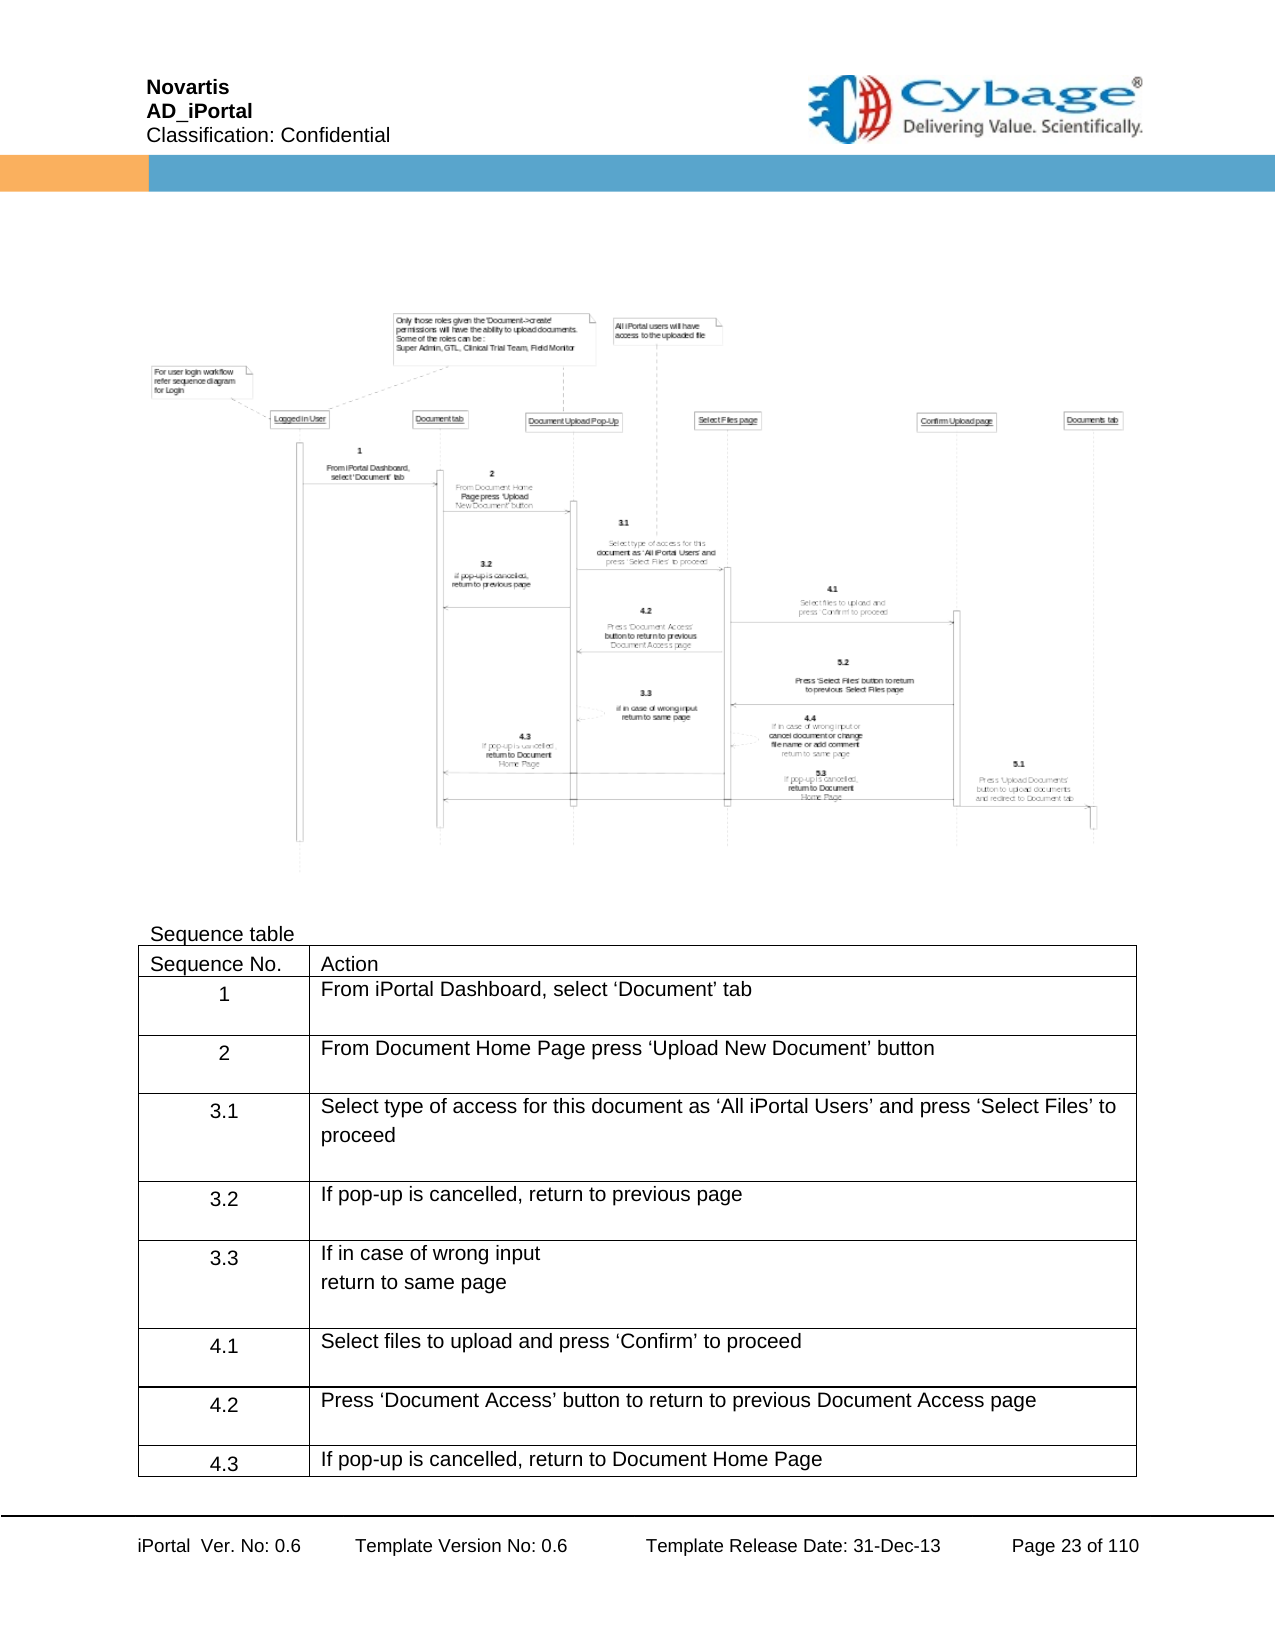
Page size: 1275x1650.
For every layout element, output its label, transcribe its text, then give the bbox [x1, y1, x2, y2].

table_header Action [310, 946, 1136, 976]
table_cell From Document Home Page press ‘Upload New Document’ button [310, 1036, 1136, 1093]
table_cell From iPortal Dashboard, select ‘Document’ tab [310, 977, 1136, 1034]
table_cell 3.1 [139, 1094, 309, 1181]
table_cell 3.3 [139, 1241, 309, 1327]
picture [808, 75, 1143, 144]
table_cell 1 [139, 977, 309, 1034]
table_cell 4.2 [139, 1388, 309, 1445]
table_header Sequence No. [139, 946, 309, 976]
table_cell 3.2 [139, 1182, 309, 1240]
text Sequence table [150, 916, 1125, 945]
table_cell If in case of wrong input return to same page [310, 1241, 1136, 1327]
table_cell If pop-up is cancelled, return to previous page [310, 1182, 1136, 1240]
table_cell Select type of access for this document as ‘All iPortal Users’ and press ‘Select Files’ to proceed [310, 1094, 1136, 1181]
table_cell 4.1 [139, 1329, 309, 1386]
table_cell 2 [139, 1036, 309, 1093]
table_cell If pop-up is cancelled, return to Document Home Page [310, 1446, 1136, 1476]
table_cell Press ‘Document Access’ button to return to previous Document Access page [310, 1388, 1136, 1445]
table_cell Select files to upload and press ‘Confirm’ to proceed [310, 1329, 1136, 1386]
table_cell 4.3 [139, 1446, 309, 1476]
